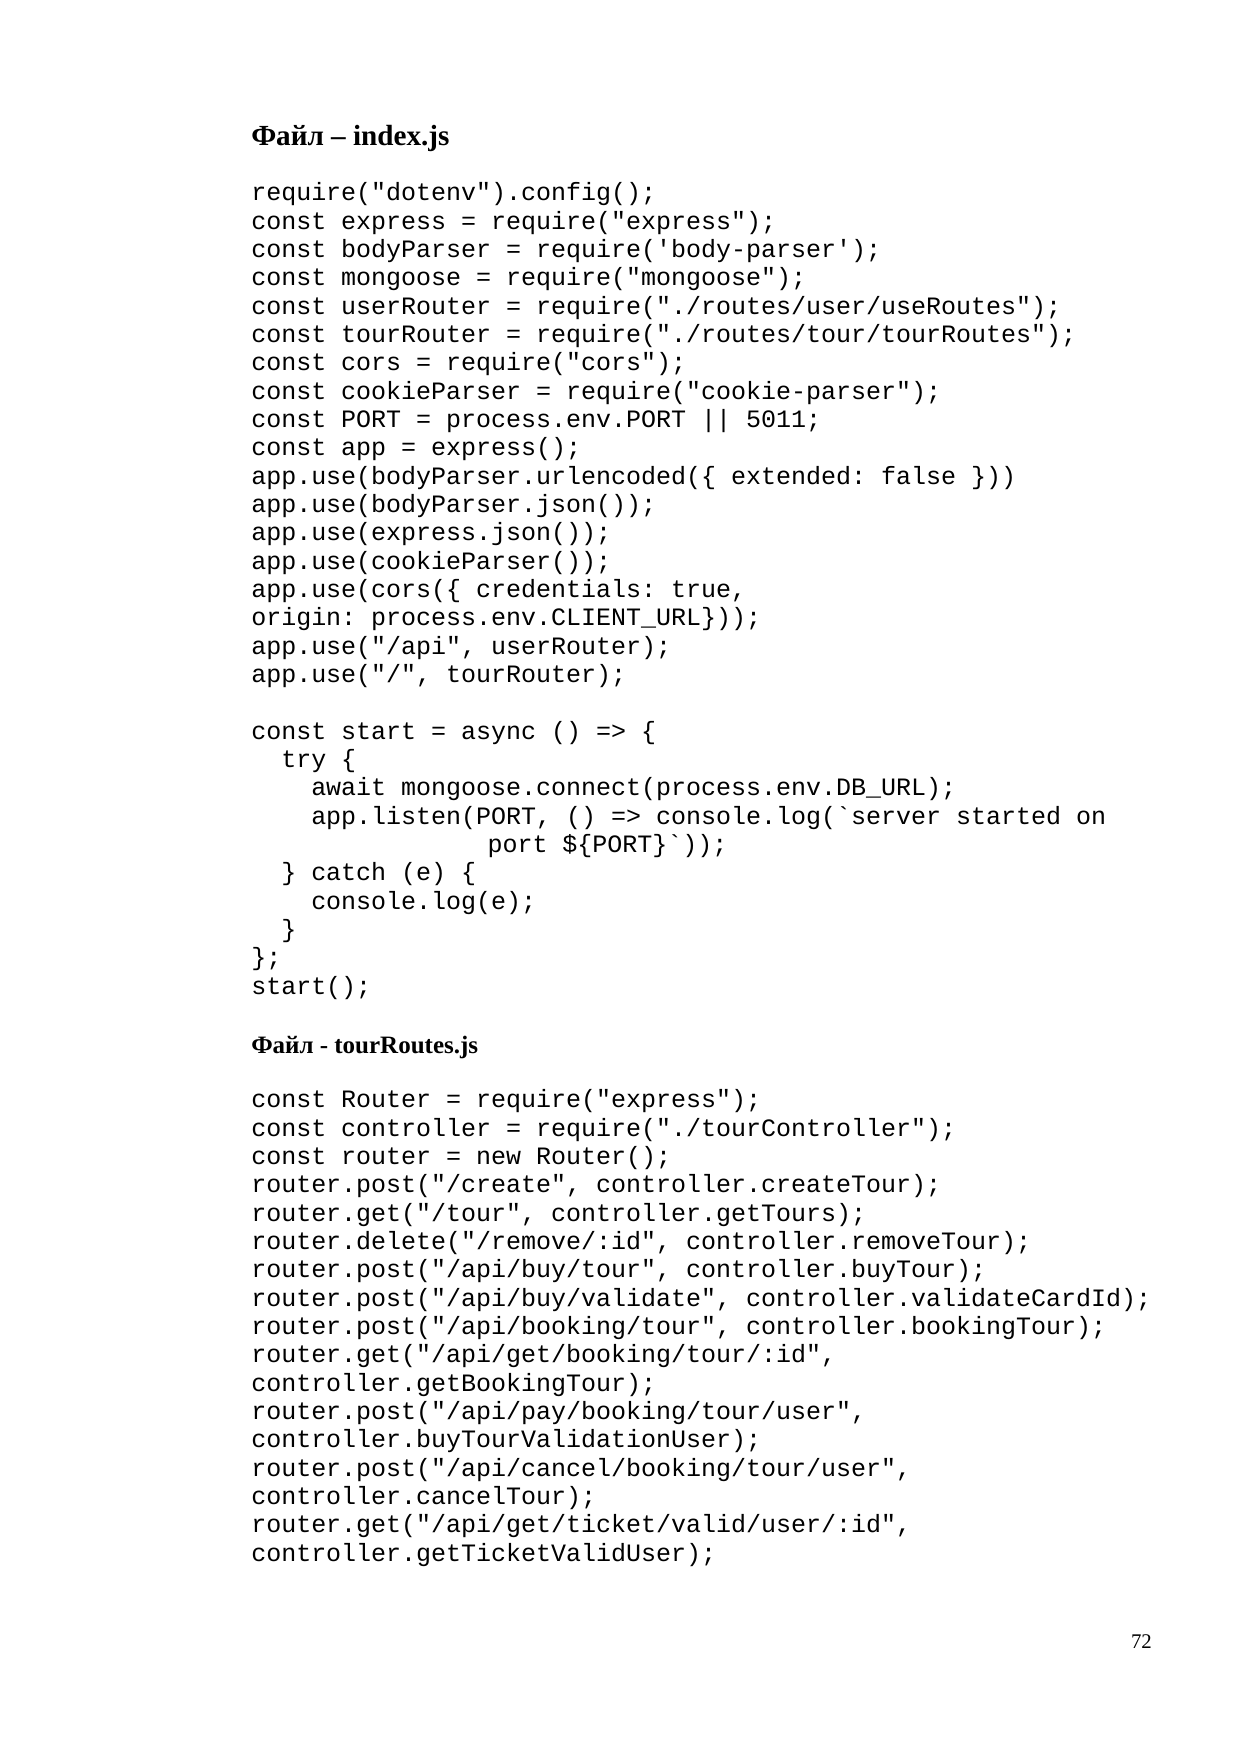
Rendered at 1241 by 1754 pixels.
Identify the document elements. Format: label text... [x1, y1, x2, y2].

text app.use(bodyParser.json()); [177, 492, 1152, 520]
text router.get("/api/get/ticket/valid/user/:id", [177, 1512, 1152, 1540]
text const express = require("express"); [177, 208, 1152, 237]
text controller.getBookingTour); [251, 1370, 1152, 1399]
text const cors = require("cors"); [177, 350, 1152, 378]
text router.post("/api/buy/tour", controller.buyTour); [177, 1257, 1152, 1285]
text router.post("/api/booking/tour", controller.bookingTour); [177, 1314, 1152, 1342]
text router.post("/create", controller.createTour); [177, 1172, 1152, 1200]
text const PORT = process.env.PORT || 5011; [177, 407, 1152, 435]
text } catch (e) { [177, 860, 1152, 888]
text router.post("/api/pay/booking/tour/user", [177, 1399, 1152, 1427]
text const userRouter = require("./routes/user/useRoutes"); [177, 293, 1152, 322]
text const Router = require("express"); [177, 1087, 1152, 1115]
text start(); [177, 973, 1152, 1002]
text router.delete("/remove/:id", controller.removeTour); [177, 1229, 1152, 1257]
text const start = async () => { [177, 718, 1152, 747]
text router.get("/tour", controller.getTours); [177, 1200, 1152, 1229]
text }; [177, 945, 1152, 973]
text const mongoose = require("mongoose"); [177, 265, 1152, 293]
text require("dotenv").config(); [177, 180, 1152, 208]
text app.use("/api", userRouter); [177, 633, 1152, 662]
text const cookieParser = require("cookie-parser"); [177, 378, 1152, 407]
text const bodyParser = require('body-parser'); [177, 237, 1152, 265]
text router.post("/api/cancel/booking/tour/user", [177, 1455, 1152, 1484]
text controller.getTicketValidUser); [177, 1540, 1152, 1569]
text Файл – index.js [177, 118, 1152, 152]
text app.listen(PORT, () => console.log(`server started on port ${PORT}`)); [251, 803, 1152, 860]
text const router = new Router(); [177, 1144, 1152, 1172]
text const tourRouter = require("./routes/tour/tourRoutes"); [177, 322, 1152, 350]
text app.use(cors({ credentials: true, [177, 577, 1152, 605]
text const app = express(); [177, 435, 1152, 463]
text } [177, 917, 1152, 945]
text app.use("/", tourRouter); [177, 662, 1152, 690]
text await mongoose.connect(process.env.DB_URL); [177, 775, 1152, 803]
text app.use(bodyParser.urlencoded({ extended: false })) [177, 463, 1152, 492]
text router.post("/api/buy/validate", controller.validateCardId); [177, 1285, 1152, 1314]
text origin: process.env.CLIENT_URL})); [177, 605, 1152, 633]
text app.use(cookieParser()); [177, 548, 1152, 577]
text controller.cancelTour); [177, 1484, 1152, 1512]
text controller.buyTourValidationUser); [177, 1427, 1152, 1455]
text const controller = require("./tourController"); [177, 1115, 1152, 1144]
text console.log(e); [177, 888, 1152, 917]
text app.use(express.json()); [177, 520, 1152, 548]
text Файл - tourRoutes.js [177, 1030, 1152, 1059]
text router.get("/api/get/booking/tour/:id", [251, 1342, 1152, 1370]
text try { [177, 747, 1152, 775]
